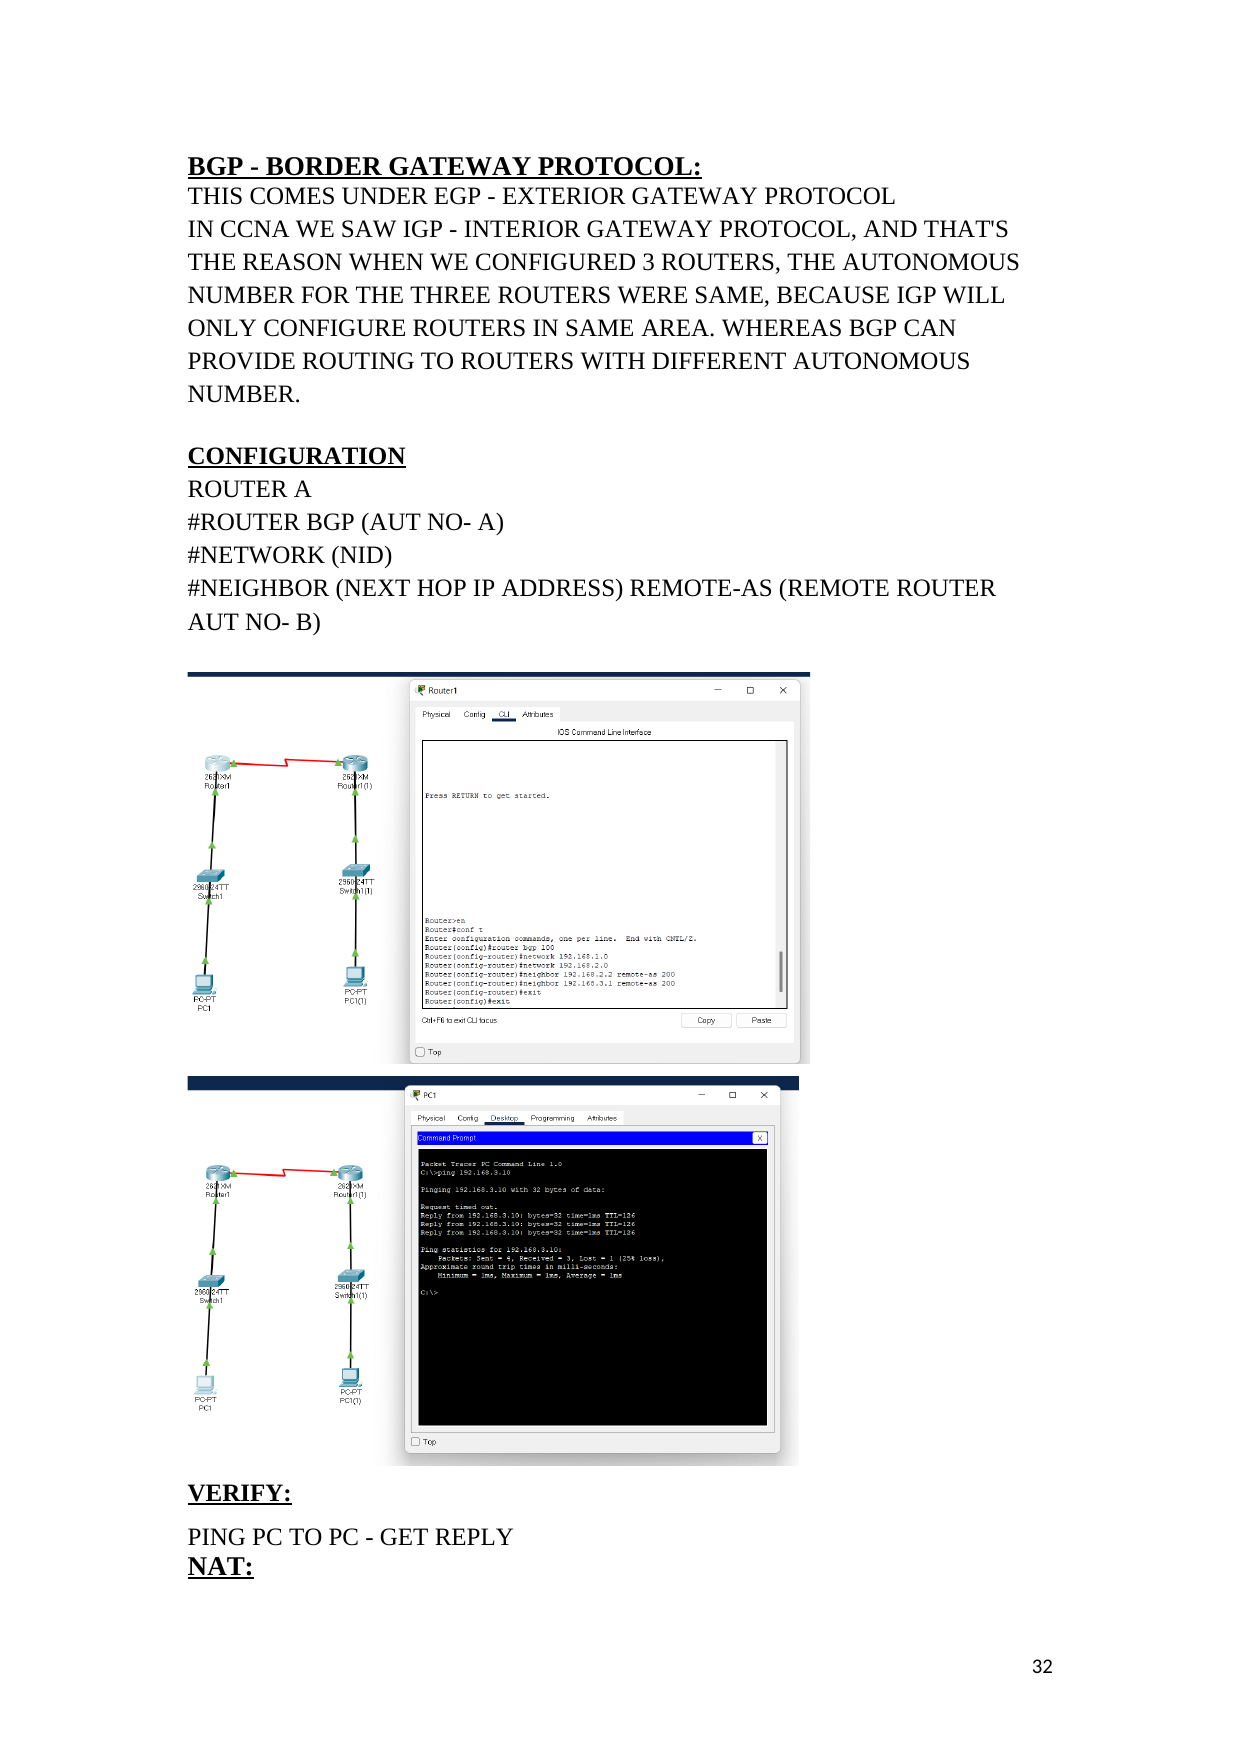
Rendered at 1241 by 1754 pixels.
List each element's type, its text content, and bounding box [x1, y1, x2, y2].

text VERIFY: [187, 1478, 1053, 1507]
text #NETWORK (NID) [187, 541, 1053, 569]
text NAT: [187, 1550, 1053, 1581]
text #NEIGHBOR (NEXT HOP IP ADDRESS) REMOTE-AS (REMOTE ROUTER AUT NO- B) [187, 573, 1053, 635]
text THIS COMES UNDER EGP - EXTERIOR GATEWAY PROTOCOL [187, 181, 1053, 210]
text ROUTER A [187, 474, 1053, 503]
text BGP - BORDER GATEWAY PROTOCOL: [187, 150, 1053, 181]
text IN CCNA WE SAW IGP - INTERIOR GATEWAY PROTOCOL, AND THAT'S THE REASON WHEN WE CONFIGURED 3 ROUTERS, THE AUTONOMOUS NUMBER FOR THE THREE ROUTERS WERE SAME, BECAUSE IGP WILL ONLY CONFIGURE ROUTERS IN SAME AREA. WHEREAS BGP CAN PROVIDE ROUTING TO ROUTERS WITH DIFFERENT AUTONOMOUS NUMBER. [187, 214, 1053, 408]
picture [187, 672, 811, 1064]
text #ROUTER BGP (AUT NO- A) [187, 507, 1053, 536]
text CONFIGURATION [187, 441, 1053, 470]
text PING PC TO PC - GET REPLY [187, 1522, 1053, 1550]
picture [187, 1076, 799, 1466]
